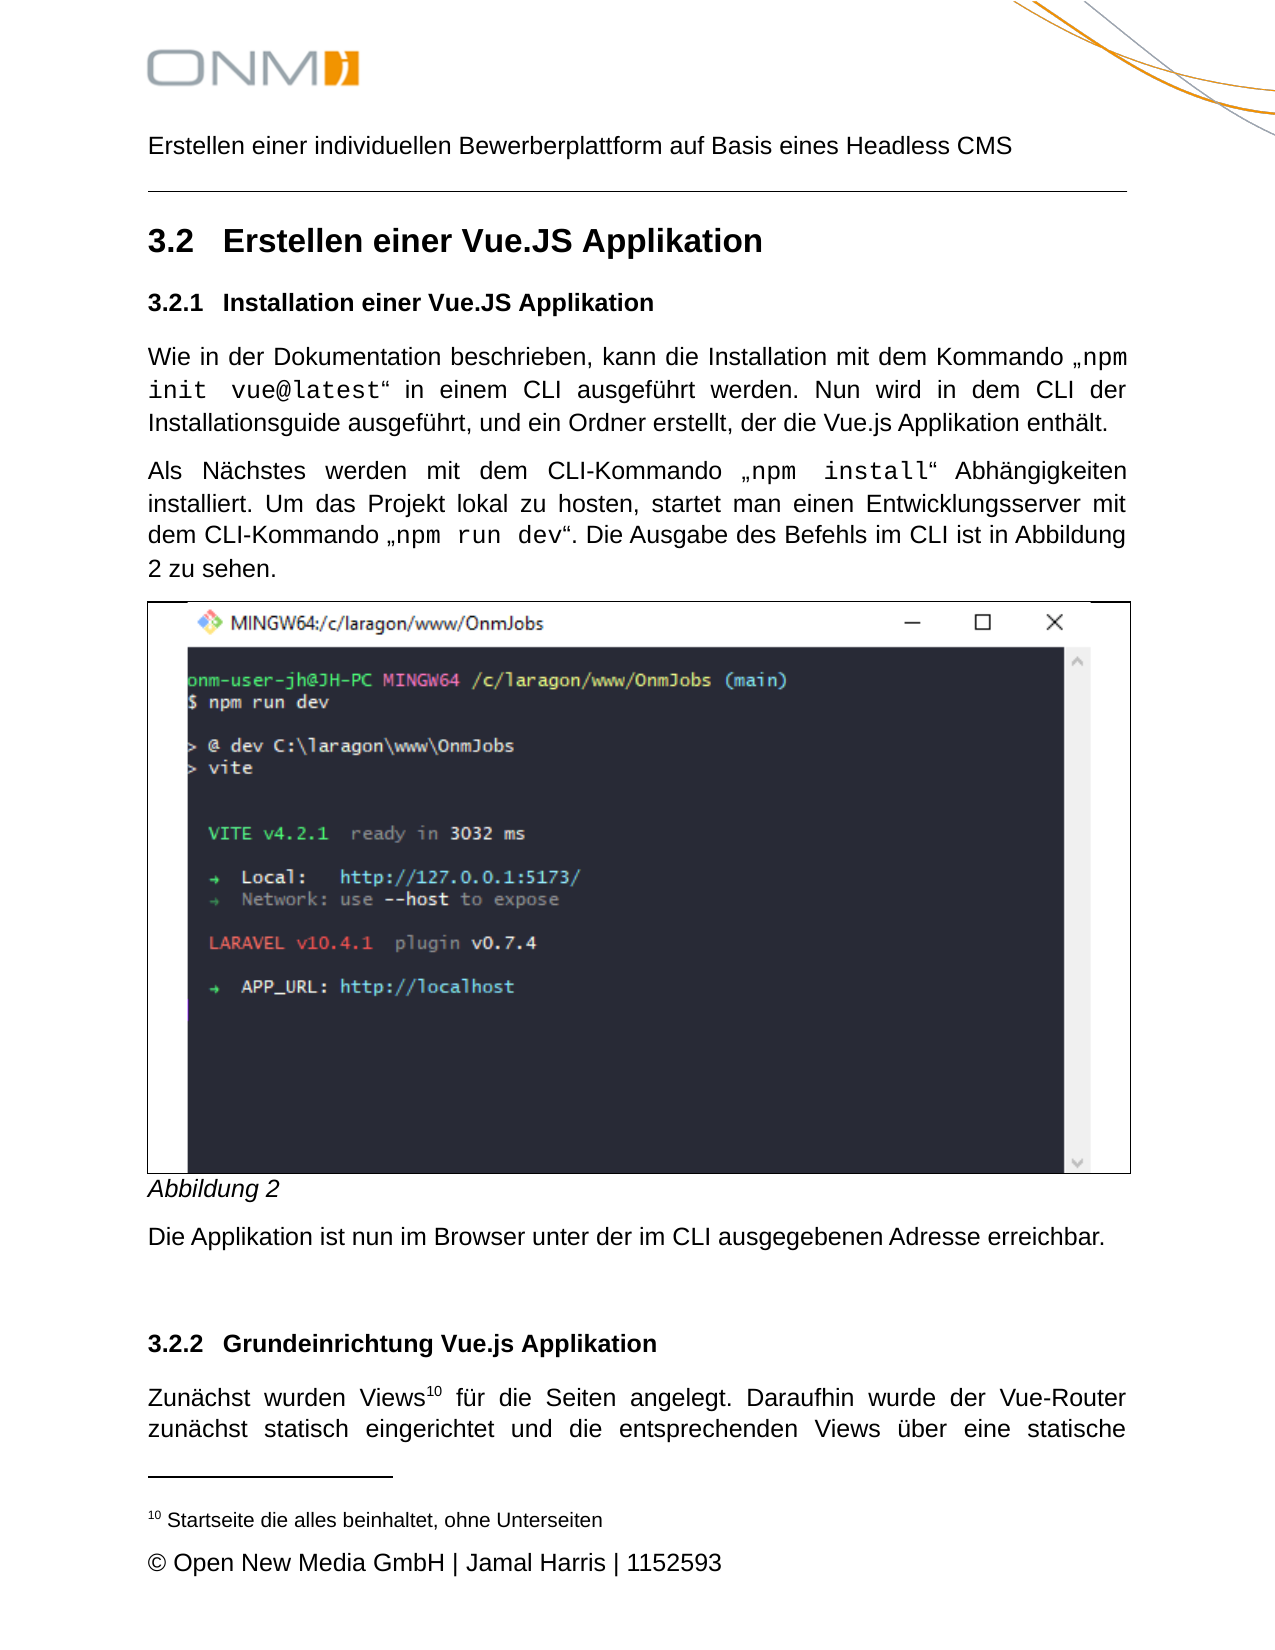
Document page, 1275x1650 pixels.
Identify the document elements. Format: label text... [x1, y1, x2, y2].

text Die Applikation ist nun im Browser unter der im CLI ausgegebenen Adresse erreichbar. [148, 1221, 1127, 1250]
text Abbildung 2 [148, 1174, 1127, 1202]
subtitle Erstellen einer Vue.JS Applikation [148, 221, 1127, 259]
picture [187, 602, 1091, 1173]
picture [1000, 1, 1275, 147]
table_header [148, 603, 187, 1173]
subtitle Grundeinrichtung Vue.js Applikation [148, 1329, 1127, 1358]
table_header [1091, 603, 1130, 1173]
picture [116, 0, 413, 104]
subtitle Installation einer Vue.JS Applikation [148, 288, 1127, 317]
text Als Nächstes werden mit dem CLI-Kommando „npm install“ Abhängigkeiten installiert. Um das Projekt lokal zu hosten, startet man einen Entwicklungsserver mit dem CLI-Kommando „npm run dev“. Die Ausgabe des Befehls im CLI ist in Abbildung 2 zu sehen. [148, 456, 1127, 582]
text Wie in der Dokumentation beschrieben, kann die Installation mit dem Kommando „npm init vue@latest“ in einem CLI ausgeführt werden. Nun wird in dem CLI der Installationsguide ausgeführt, und ein Ordner erstellt, der die Vue.js Applikation enthält. [148, 342, 1127, 437]
